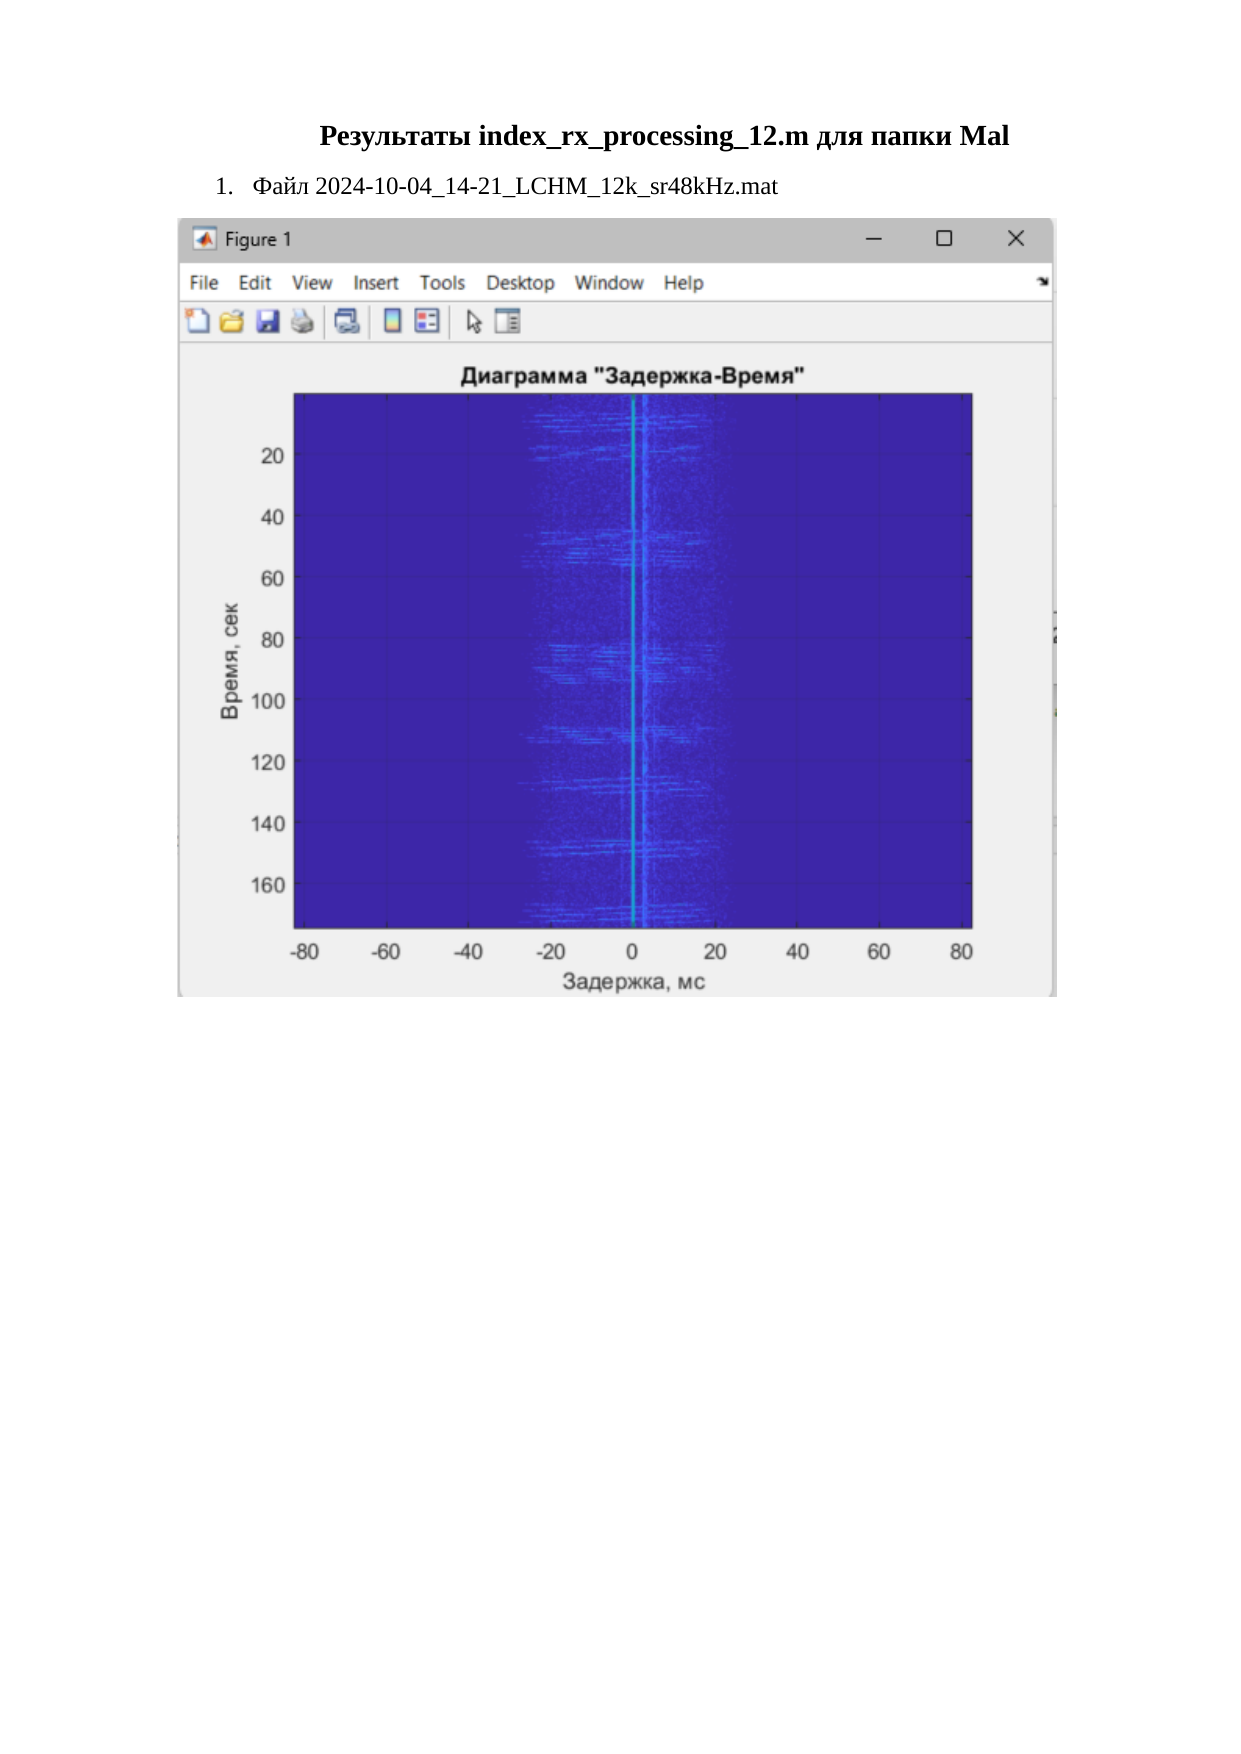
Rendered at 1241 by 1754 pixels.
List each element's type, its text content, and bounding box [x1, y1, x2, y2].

text Результаты index_rx_processing_12.m для папки Mal [177, 118, 1152, 152]
list Файл 2024-10-04_14-21_LCHM_12k_sr48kHz.mat [215, 171, 1152, 200]
picture [177, 218, 1057, 997]
